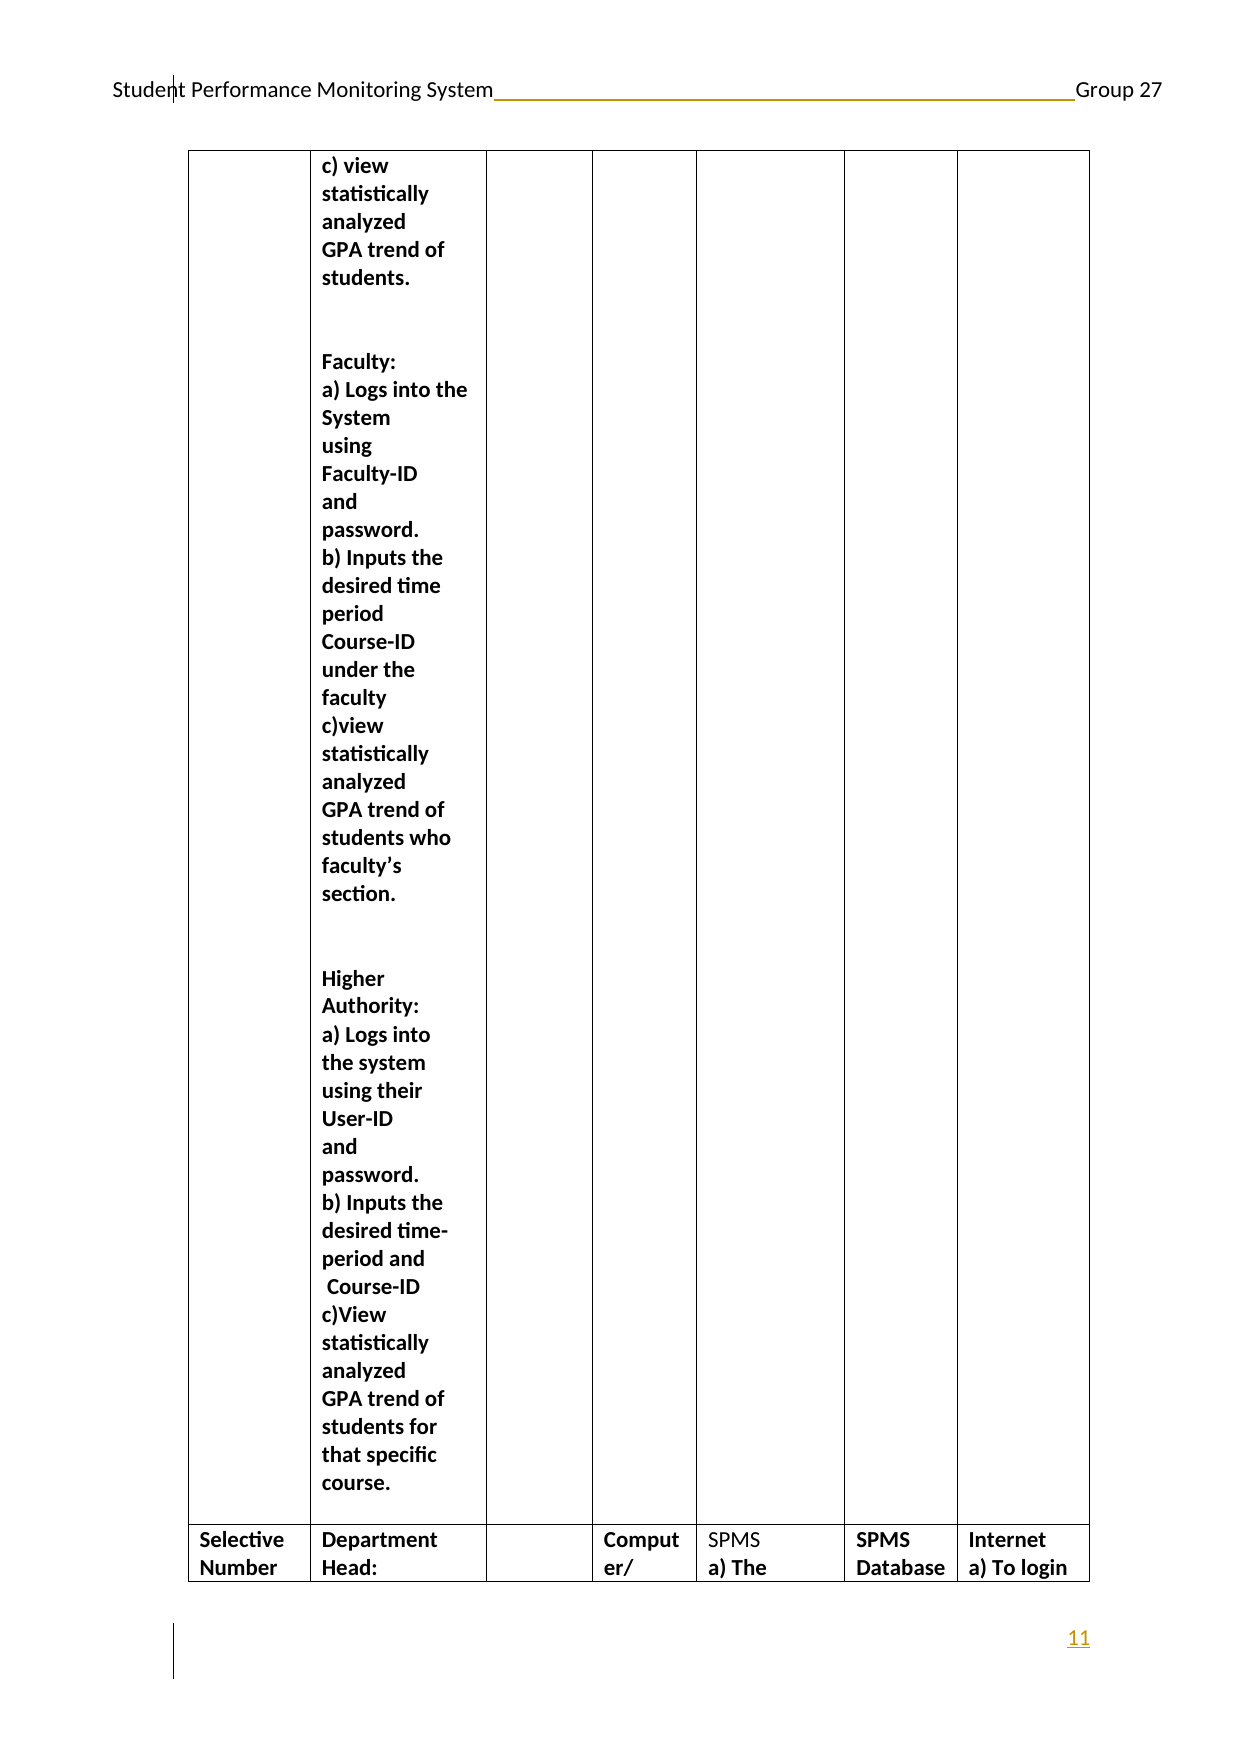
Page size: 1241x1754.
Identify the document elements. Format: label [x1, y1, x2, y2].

table_cell [697, 1525, 844, 1581]
table_cell [593, 151, 696, 1524]
table_cell [958, 151, 1089, 1524]
table_cell [487, 151, 592, 1524]
table_cell [845, 151, 957, 1524]
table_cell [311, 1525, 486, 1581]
table_cell [487, 1525, 592, 1581]
table_cell [593, 1525, 696, 1581]
table_cell [845, 1525, 957, 1581]
table_cell [189, 151, 310, 1524]
table_cell [189, 1525, 310, 1581]
table_cell [958, 1525, 1089, 1581]
table_cell [697, 151, 844, 1524]
table_cell [311, 151, 486, 1524]
